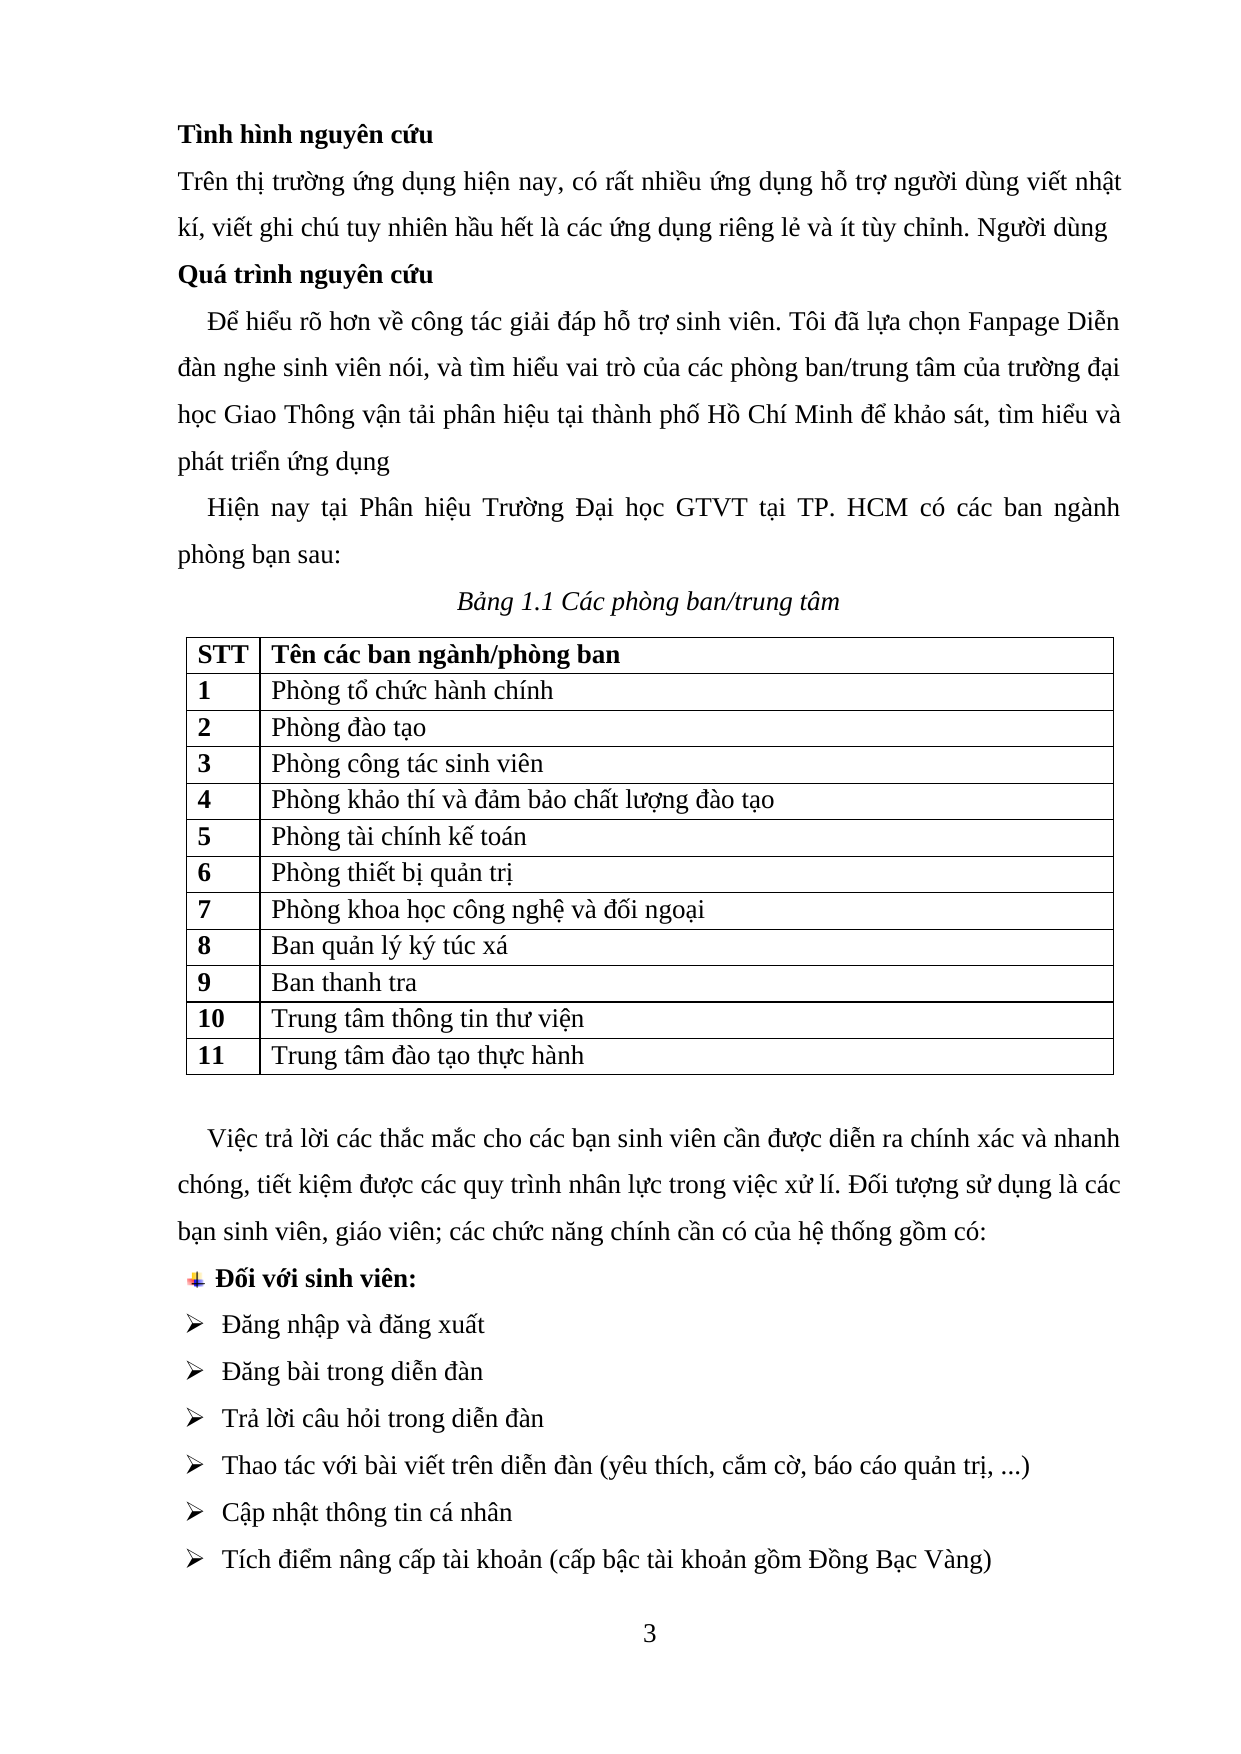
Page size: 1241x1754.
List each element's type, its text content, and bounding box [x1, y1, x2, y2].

table_cell 2 [187, 711, 259, 746]
table_cell Ban quản lý ký túc xá [261, 930, 1113, 965]
table_cell Phòng tài chính kế toán [261, 820, 1113, 856]
table_cell 10 [187, 1003, 259, 1038]
table_cell Phòng khảo thí và đảm bảo chất lượng đào tạo [261, 784, 1113, 819]
table_cell Phòng thiết bị quản trị [261, 857, 1113, 892]
list Đăng nhập và đăng xuất [184, 1309, 1122, 1340]
text Quá trình nguyên cứu [177, 258, 1122, 289]
text Trên thị trường ứng dụng hiện nay, có rất nhiều ứng dụng hỗ trợ người dùng viết nhật kí, viết ghi chú tuy nhiên hầu hết là các ứng dụng riêng lẻ và ít tùy chỉnh. Người dùng [177, 165, 1122, 243]
text Việc trả lời các thắc mắc cho các bạn sinh viên cần được diễn ra chính xác và nhanh chóng, tiết kiệm được các quy trình nhân lực trong việc xử lí. Đối tượng sử dụng là các bạn sinh viên, giáo viên; các chức năng chính cần có của hệ thống gồm có: [177, 1122, 1122, 1246]
list Trả lời câu hỏi trong diễn đàn [184, 1402, 1122, 1434]
table_header STT [187, 638, 259, 673]
list Đối với sinh viên: [187, 1262, 1122, 1293]
table_cell 3 [187, 747, 259, 783]
table_cell Phòng tổ chức hành chính [261, 674, 1113, 710]
table_cell Phòng đào tạo [261, 711, 1113, 746]
table_cell 7 [187, 893, 259, 928]
table_cell Phòng công tác sinh viên [261, 747, 1113, 783]
table_cell 1 [187, 674, 259, 710]
table_cell 5 [187, 820, 259, 856]
list Đăng bài trong diễn đàn [184, 1356, 1122, 1387]
table_cell 4 [187, 784, 259, 819]
list Thao tác với bài viết trên diễn đàn (yêu thích, cắm cờ, báo cáo quản trị, ...) [184, 1449, 1122, 1481]
list Tình hình nguyên cứu [177, 118, 1122, 149]
list Tích điểm nâng cấp tài khoản (cấp bậc tài khoản gồm Đồng Bạc Vàng) [184, 1543, 1122, 1574]
text Hiện nay tại Phân hiệu Trường Đại học GTVT tại TP. HCM có các ban ngành phòng bạn sau: [177, 491, 1122, 569]
table_header Tên các ban ngành/phòng ban [261, 638, 1113, 673]
table_cell 8 [187, 930, 259, 965]
picture [187, 1270, 205, 1288]
table_cell Trung tâm đào tạo thực hành [261, 1039, 1113, 1074]
text Bảng 1.1 Các phòng ban/trung tâm [177, 585, 1122, 616]
text Để hiểu rõ hơn về công tác giải đáp hỗ trợ sinh viên. Tôi đã lựa chọn Fanpage Diễn đàn nghe sinh viên nói, và tìm hiểu vai trò của các phòng ban/trung tâm của trường đại học Giao Thông vận tải phân hiệu tại thành phố Hồ Chí Minh để khảo sát, tìm hiểu và phát triển ứng dụng [177, 305, 1122, 476]
table_cell Trung tâm thông tin thư viện [261, 1003, 1113, 1038]
table_cell Ban thanh tra [261, 966, 1113, 1001]
table_cell 9 [187, 966, 259, 1001]
table_cell Phòng khoa học công nghệ và đối ngoại [261, 893, 1113, 928]
list Cập nhật thông tin cá nhân [184, 1496, 1122, 1527]
table_cell 6 [187, 857, 259, 892]
table_cell 11 [187, 1039, 259, 1074]
